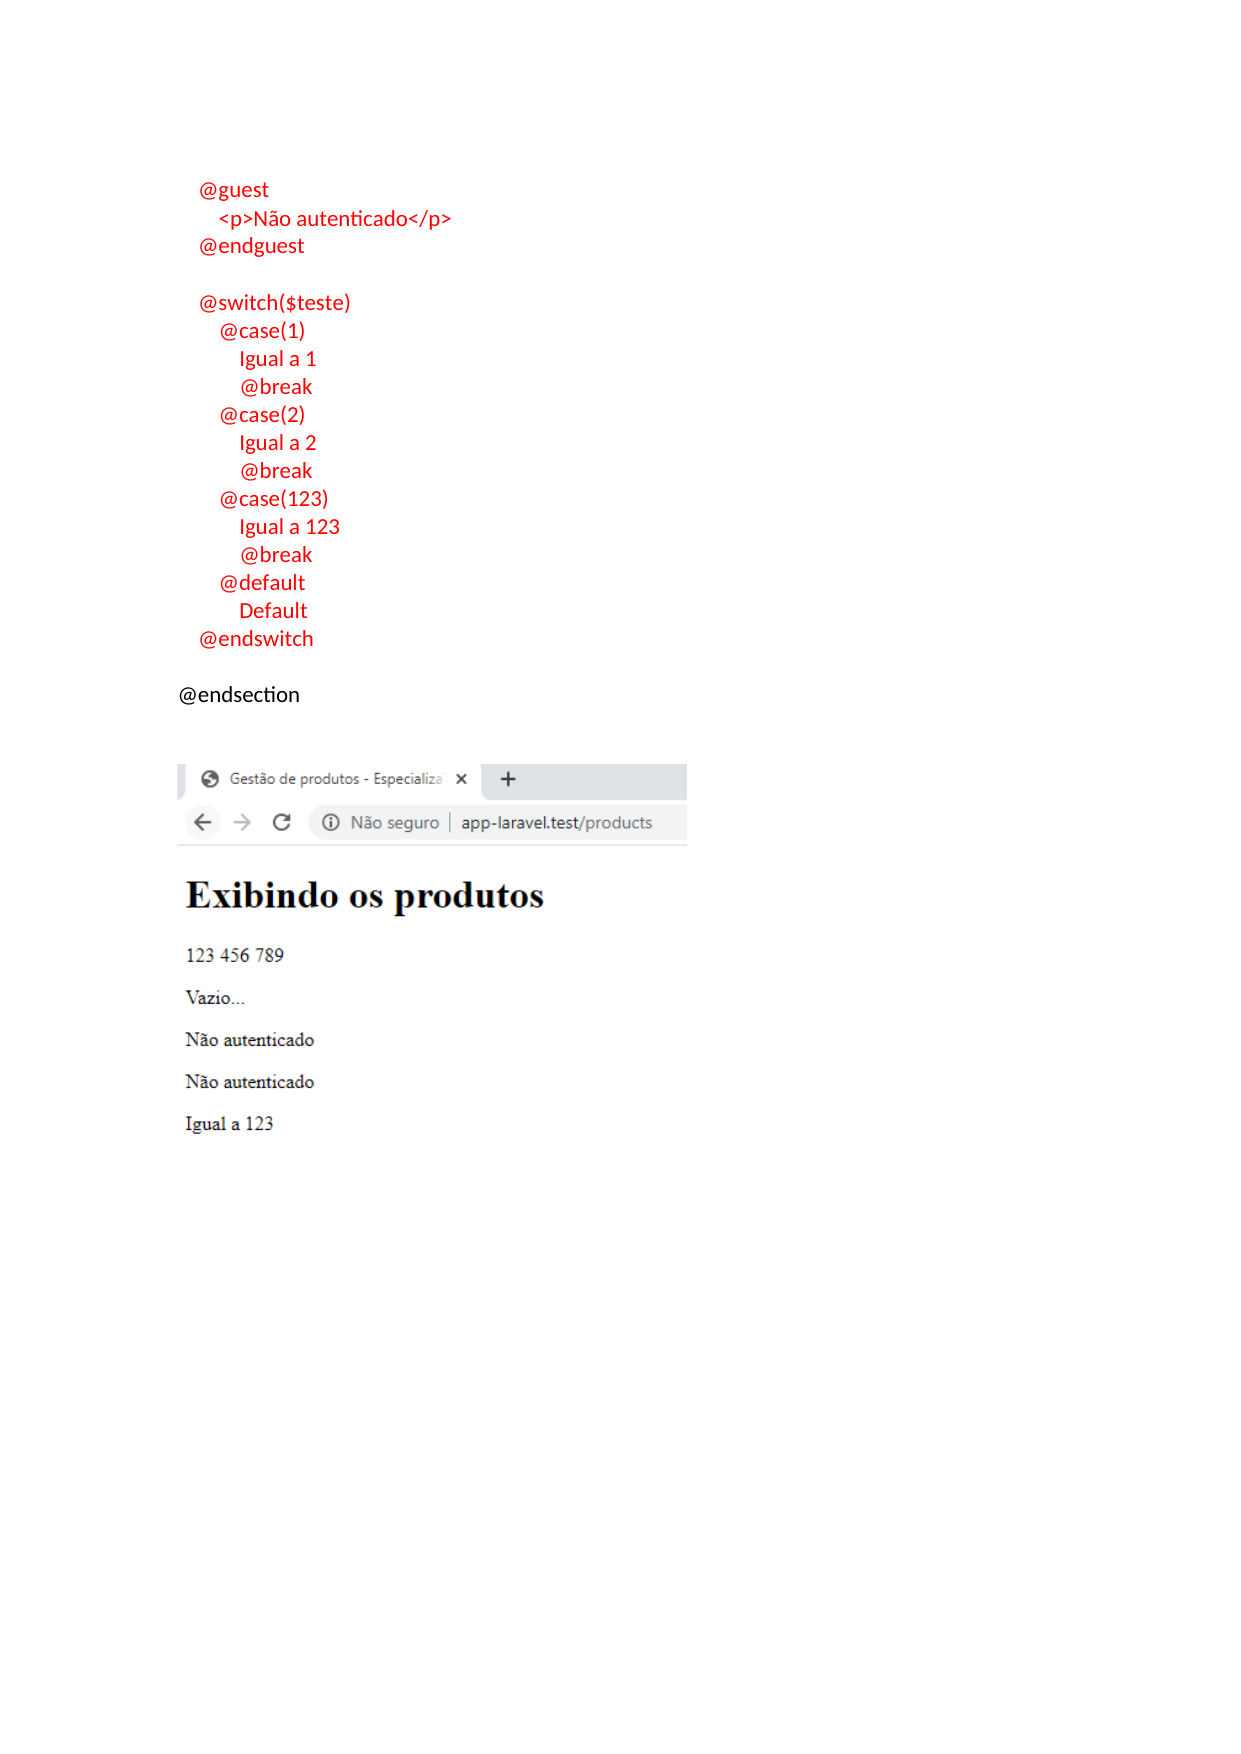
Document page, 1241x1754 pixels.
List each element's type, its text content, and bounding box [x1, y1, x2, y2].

text @case(123) [177, 484, 1063, 512]
text Default [177, 596, 1063, 624]
text @guest [177, 176, 1063, 204]
text @break [177, 372, 1063, 400]
picture [177, 764, 687, 1145]
text @default [177, 568, 1063, 596]
text @case(2) [177, 400, 1063, 428]
text @endsection [177, 680, 1063, 708]
text @break [177, 540, 1063, 568]
text @switch($teste) [177, 288, 1063, 316]
text <p>Não autenticado</p> [177, 204, 1063, 232]
text Igual a 123 [177, 512, 1063, 540]
text @endswitch [177, 624, 1063, 652]
text Igual a 1 [177, 344, 1063, 372]
text @break [177, 456, 1063, 484]
text Igual a 2 [177, 428, 1063, 456]
text @endguest [177, 232, 1063, 260]
text @case(1) [177, 316, 1063, 344]
